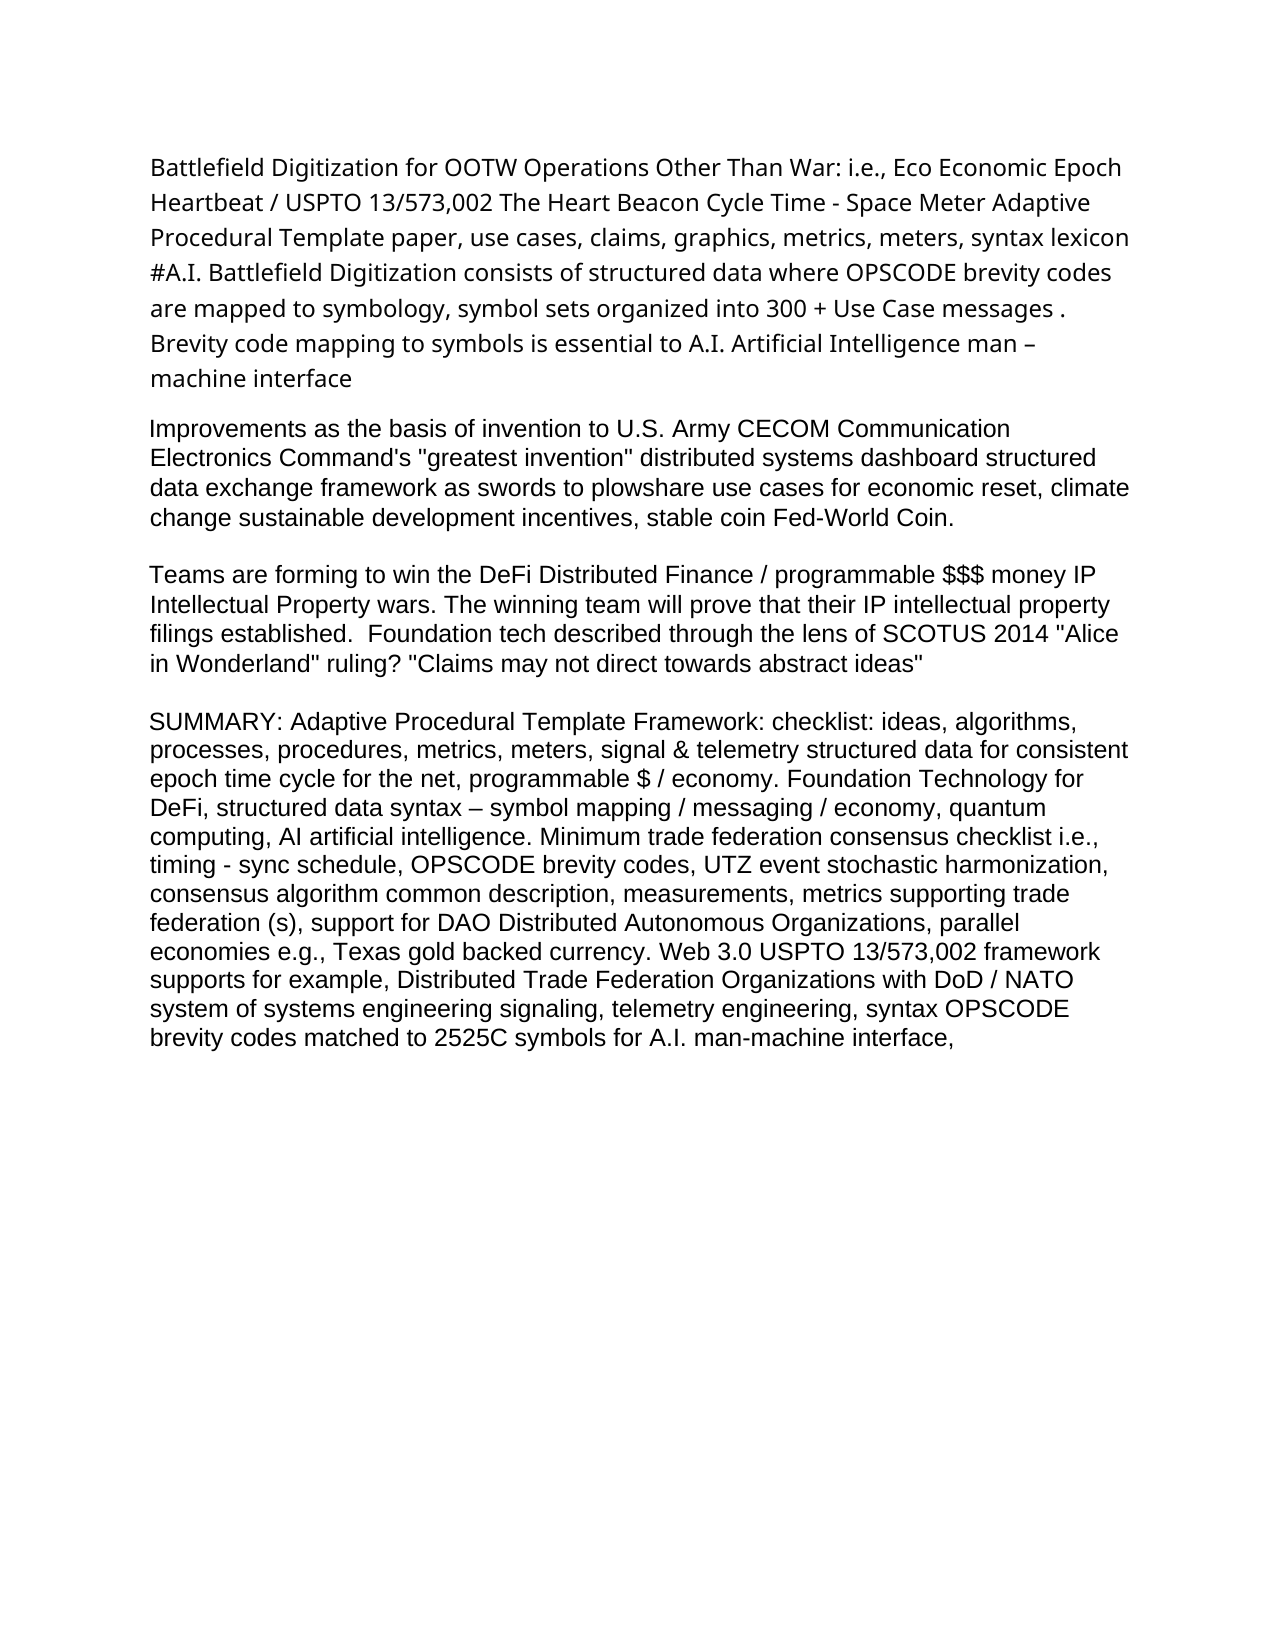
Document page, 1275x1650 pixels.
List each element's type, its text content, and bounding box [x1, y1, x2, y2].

text SUMMARY: Adaptive Procedural Template Framework: checklist: ideas, algorithms, processes, procedures, metrics, meters, signal & telemetry structured data for consistent epoch time cycle for the net, programmable $ / economy. Foundation Technology for DeFi, structured data syntax – symbol mapping / messaging / economy, quantum computing, AI artificial intelligence. Minimum trade federation consensus checklist i.e., timing - sync schedule, OPSCODE brevity codes, UTZ event stochastic harmonization, consensus algorithm common description, measurements, metrics supporting trade federation (s), support for DAO Distributed Autonomous Organizations, parallel economies e.g., Texas gold backed currency. Web 3.0 USPTO 13/573,002 framework supports for example, Distributed Trade Federation Organizations with DoD / NATO system of systems engineering signaling, telemetry engineering, syntax OPSCODE brevity codes matched to 2525C symbols for A.I. man-machine interface, [148, 707, 1131, 1052]
text Teams are forming to win the DeFi Distributed Finance / programmable $$$ money IP Intellectual Property wars. The winning team will prove that their IP intellectual property filings established. Foundation tech described through the lens of SCOTUS 2014 "Alice in Wonderland" ruling? "Claims may not direct towards abstract ideas" [148, 560, 1132, 678]
text Improvements as the basis of invention to U.S. Army CECOM Communication Electronics Command's "greatest invention" distributed systems dashboard structured data exchange framework as swords to plowshare use cases for economic reset, climate change sustainable development incentives, stable coin Fed-World Coin. [148, 414, 1132, 531]
text Battlefield Digitization for OOTW Operations Other Than War: i.e., Eco Economic Epoch Heartbeat / USPTO 13/573,002 The Heart Beacon Cycle Time - Space Meter Adaptive Procedural Template paper, use cases, claims, graphics, metrics, meters, syntax lexicon #A.I. Battlefield Digitization consists of structured data where OPSCODE brevity codes are mapped to symbology, symbol sets organized into 300 + Use Case messages . Brevity code mapping to symbols is essential to A.I. Artificial Intelligence man – machine interface [150, 151, 1132, 394]
